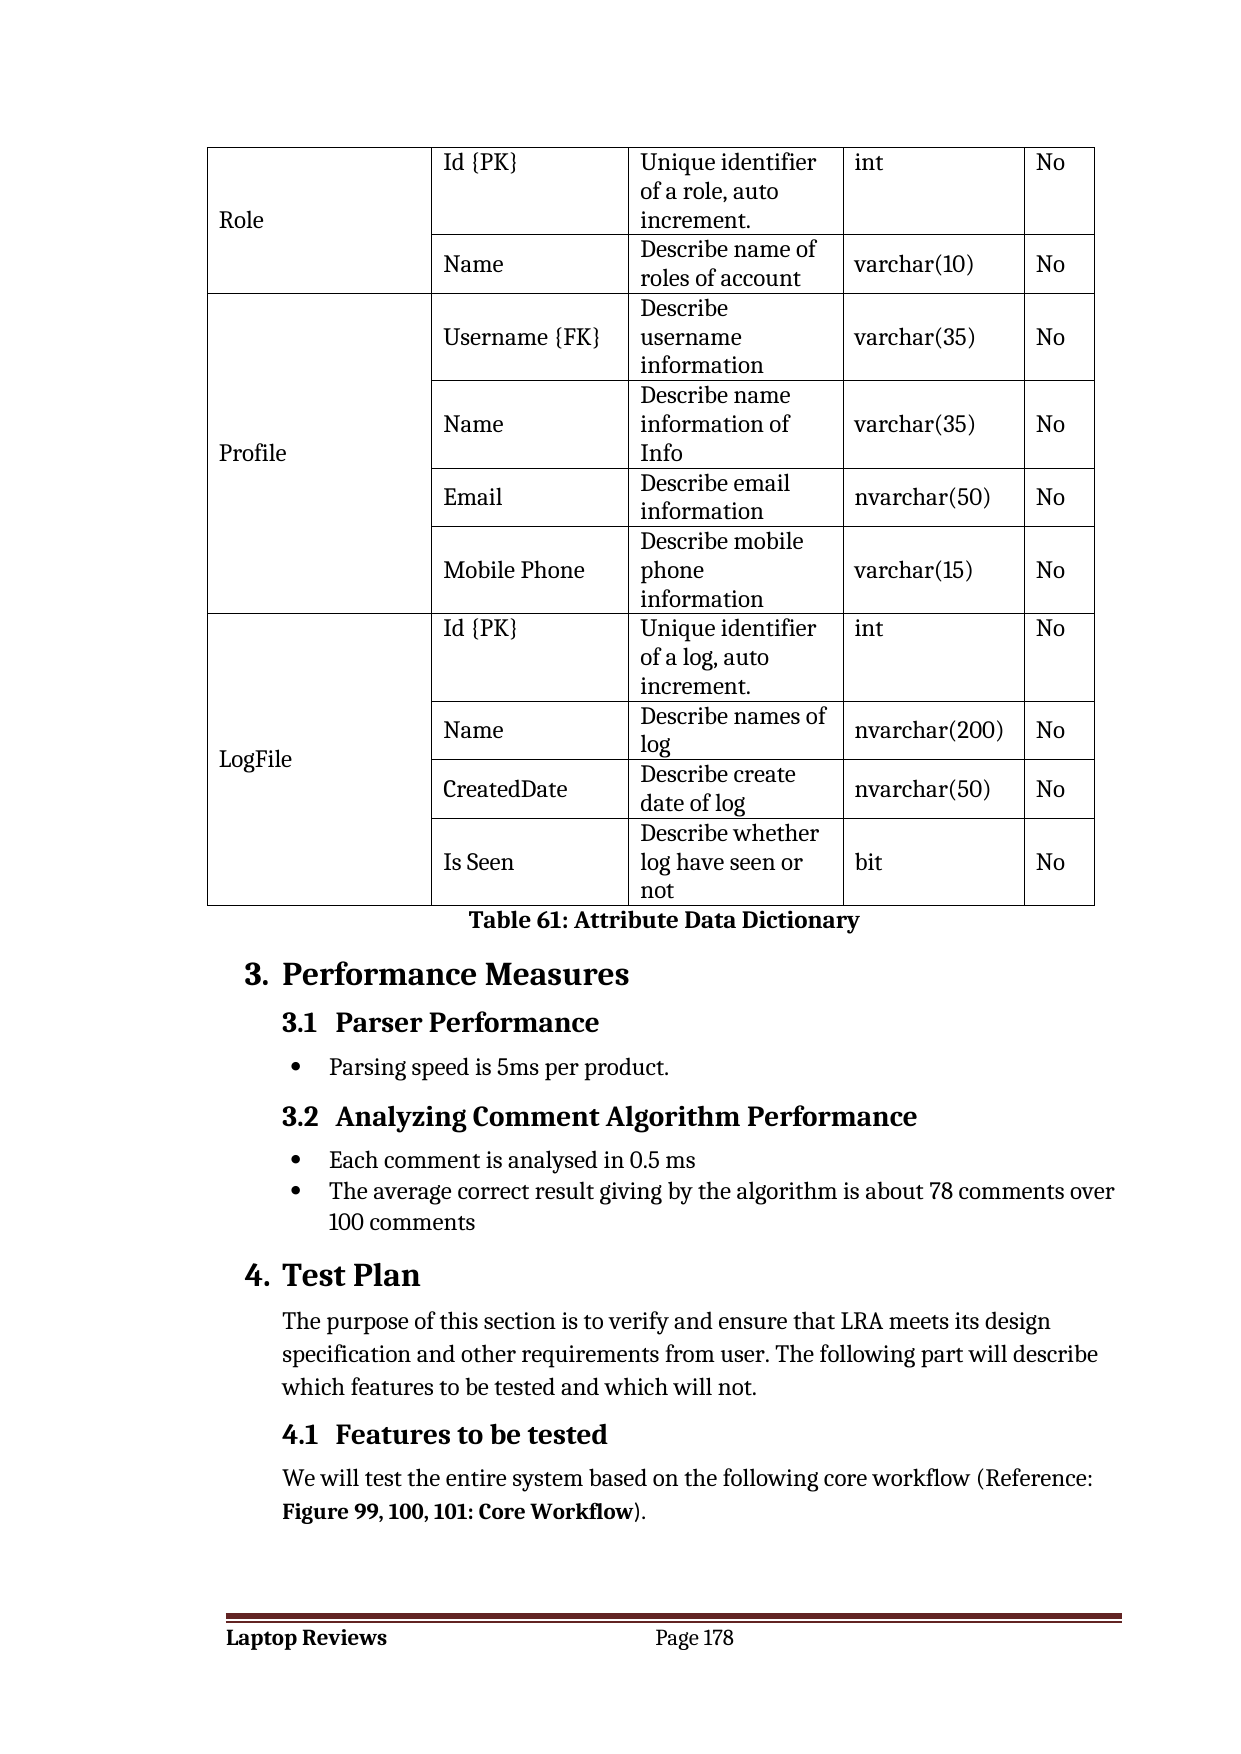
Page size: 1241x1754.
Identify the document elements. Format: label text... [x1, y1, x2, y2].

text We will test the entire system based on the following core workflow (Reference: Figure 99, 100, 101: Core Workflow). [282, 1464, 1122, 1525]
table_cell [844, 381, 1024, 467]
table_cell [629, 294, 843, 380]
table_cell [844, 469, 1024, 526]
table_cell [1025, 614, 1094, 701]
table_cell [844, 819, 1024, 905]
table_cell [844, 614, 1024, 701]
subtitle Features to be tested [282, 1418, 1122, 1452]
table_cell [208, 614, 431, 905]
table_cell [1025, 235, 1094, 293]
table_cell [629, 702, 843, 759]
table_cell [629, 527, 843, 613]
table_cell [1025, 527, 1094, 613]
list The average correct result giving by the algorithm is about 78 comments over 100 comments [291, 1177, 1122, 1237]
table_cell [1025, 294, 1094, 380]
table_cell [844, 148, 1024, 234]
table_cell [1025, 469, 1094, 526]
subtitle Performance Measures [244, 956, 1122, 994]
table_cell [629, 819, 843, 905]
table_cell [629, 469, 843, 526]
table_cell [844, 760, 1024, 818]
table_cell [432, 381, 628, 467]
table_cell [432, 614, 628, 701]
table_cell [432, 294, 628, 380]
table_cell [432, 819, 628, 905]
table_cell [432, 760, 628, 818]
list Parsing speed is 5ms per product. [291, 1052, 1122, 1081]
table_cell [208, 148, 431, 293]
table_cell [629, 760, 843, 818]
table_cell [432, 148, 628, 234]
list Each comment is analysed in 0.5 ms [291, 1146, 1122, 1175]
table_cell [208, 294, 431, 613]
subtitle Parser Performance [282, 1006, 1122, 1040]
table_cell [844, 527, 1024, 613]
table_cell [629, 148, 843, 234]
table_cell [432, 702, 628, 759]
text The purpose of this section is to verify and ensure that LRA meets its design specification and other requirements from user. The following part will describe which features to be tested and which will not. [282, 1307, 1122, 1402]
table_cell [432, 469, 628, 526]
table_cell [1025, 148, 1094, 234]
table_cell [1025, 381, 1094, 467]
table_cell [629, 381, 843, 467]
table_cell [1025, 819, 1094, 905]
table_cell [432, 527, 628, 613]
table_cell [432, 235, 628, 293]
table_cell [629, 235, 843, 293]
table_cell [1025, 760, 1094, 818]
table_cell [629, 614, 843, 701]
subtitle Analyzing Comment Algorithm Performance [282, 1100, 1122, 1134]
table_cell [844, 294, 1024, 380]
subtitle Test Plan [244, 1256, 1122, 1294]
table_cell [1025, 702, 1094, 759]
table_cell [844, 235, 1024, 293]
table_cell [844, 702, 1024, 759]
